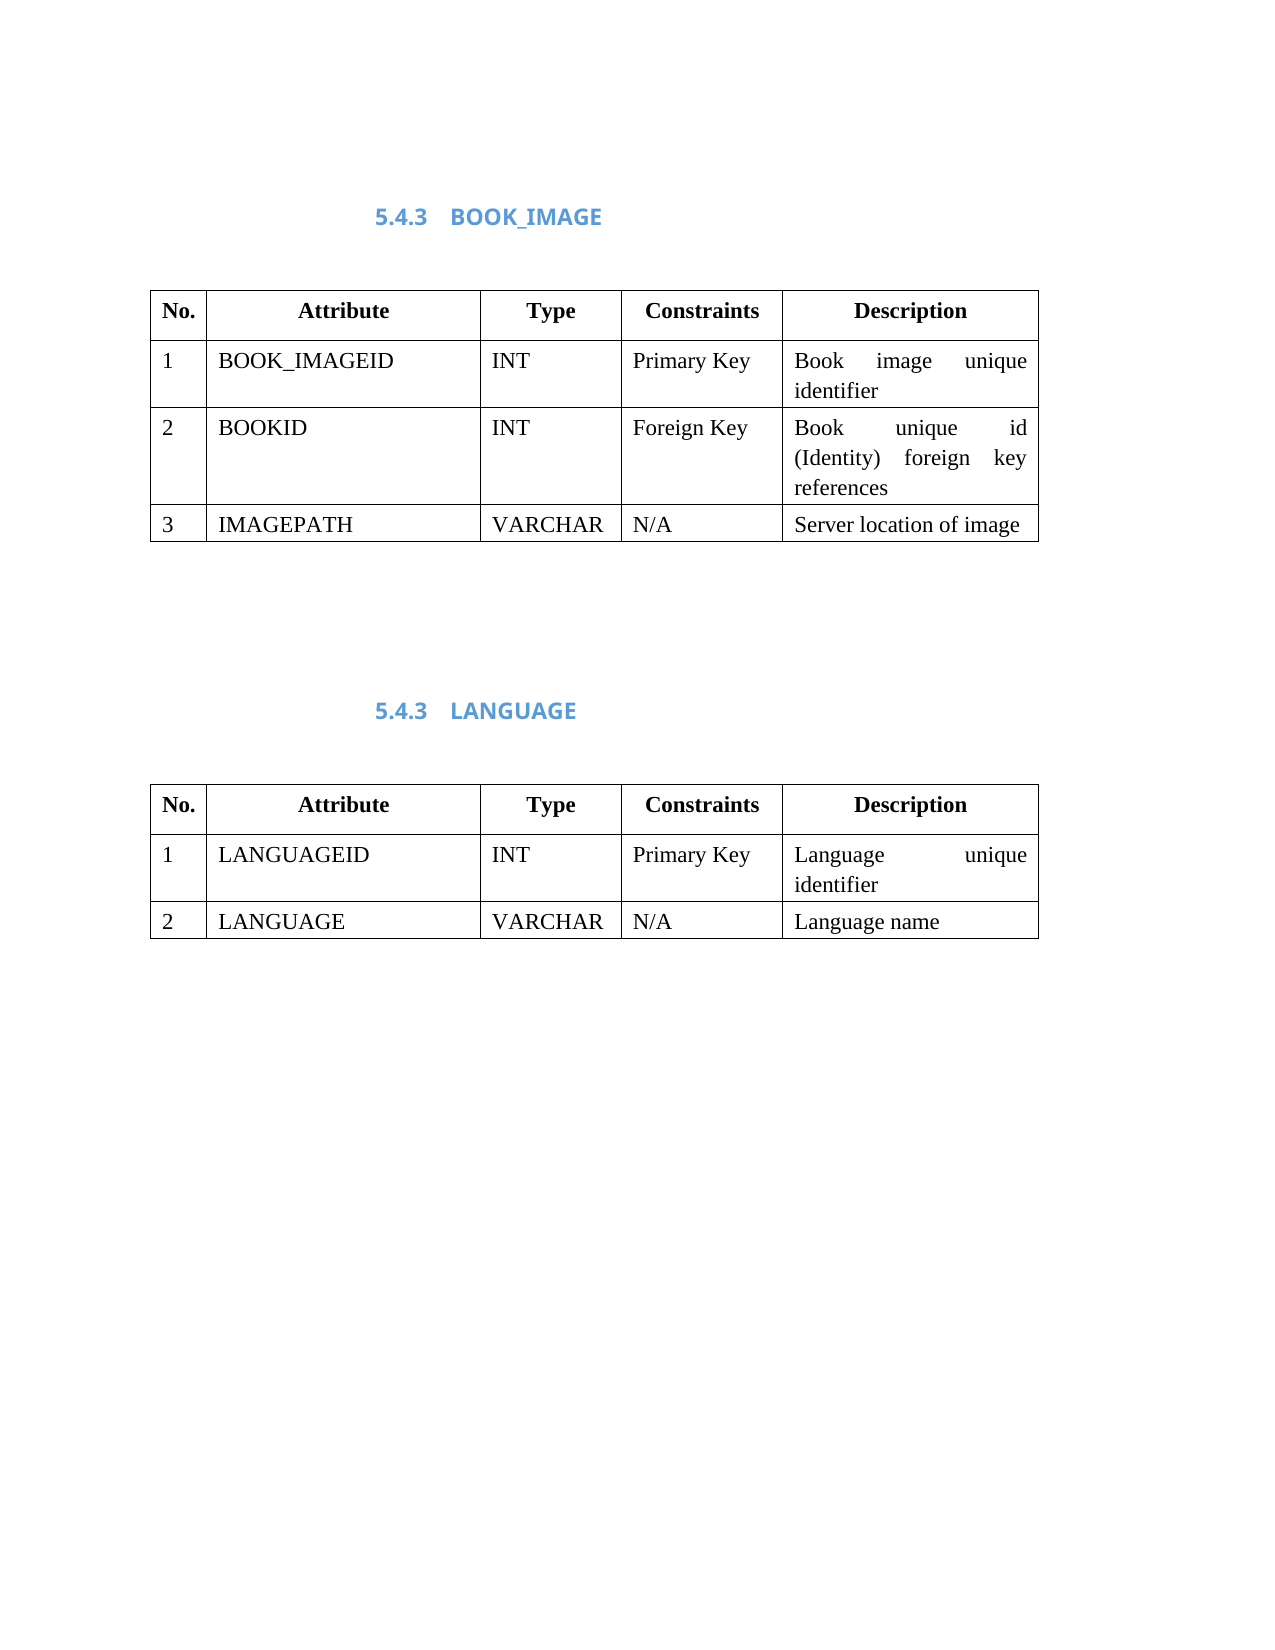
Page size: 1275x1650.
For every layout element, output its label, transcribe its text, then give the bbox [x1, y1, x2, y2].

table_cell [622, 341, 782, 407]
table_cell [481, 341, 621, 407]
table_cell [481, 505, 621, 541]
subtitle BOOK_IMAGE [375, 201, 1125, 232]
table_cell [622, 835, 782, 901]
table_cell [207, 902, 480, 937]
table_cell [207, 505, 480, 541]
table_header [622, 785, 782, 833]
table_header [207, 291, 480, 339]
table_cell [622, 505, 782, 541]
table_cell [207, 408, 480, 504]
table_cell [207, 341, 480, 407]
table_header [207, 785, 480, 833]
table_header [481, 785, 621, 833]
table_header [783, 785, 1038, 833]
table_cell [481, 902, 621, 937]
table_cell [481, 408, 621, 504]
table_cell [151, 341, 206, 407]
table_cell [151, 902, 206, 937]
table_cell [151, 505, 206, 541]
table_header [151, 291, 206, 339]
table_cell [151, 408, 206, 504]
subtitle LANGUAGE [375, 695, 1125, 726]
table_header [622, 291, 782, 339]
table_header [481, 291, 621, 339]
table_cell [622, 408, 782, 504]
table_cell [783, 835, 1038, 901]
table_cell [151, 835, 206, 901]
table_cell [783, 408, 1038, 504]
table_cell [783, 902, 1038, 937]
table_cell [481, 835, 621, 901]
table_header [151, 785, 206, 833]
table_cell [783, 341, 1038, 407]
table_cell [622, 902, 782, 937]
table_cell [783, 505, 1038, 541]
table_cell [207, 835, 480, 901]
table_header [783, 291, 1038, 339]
